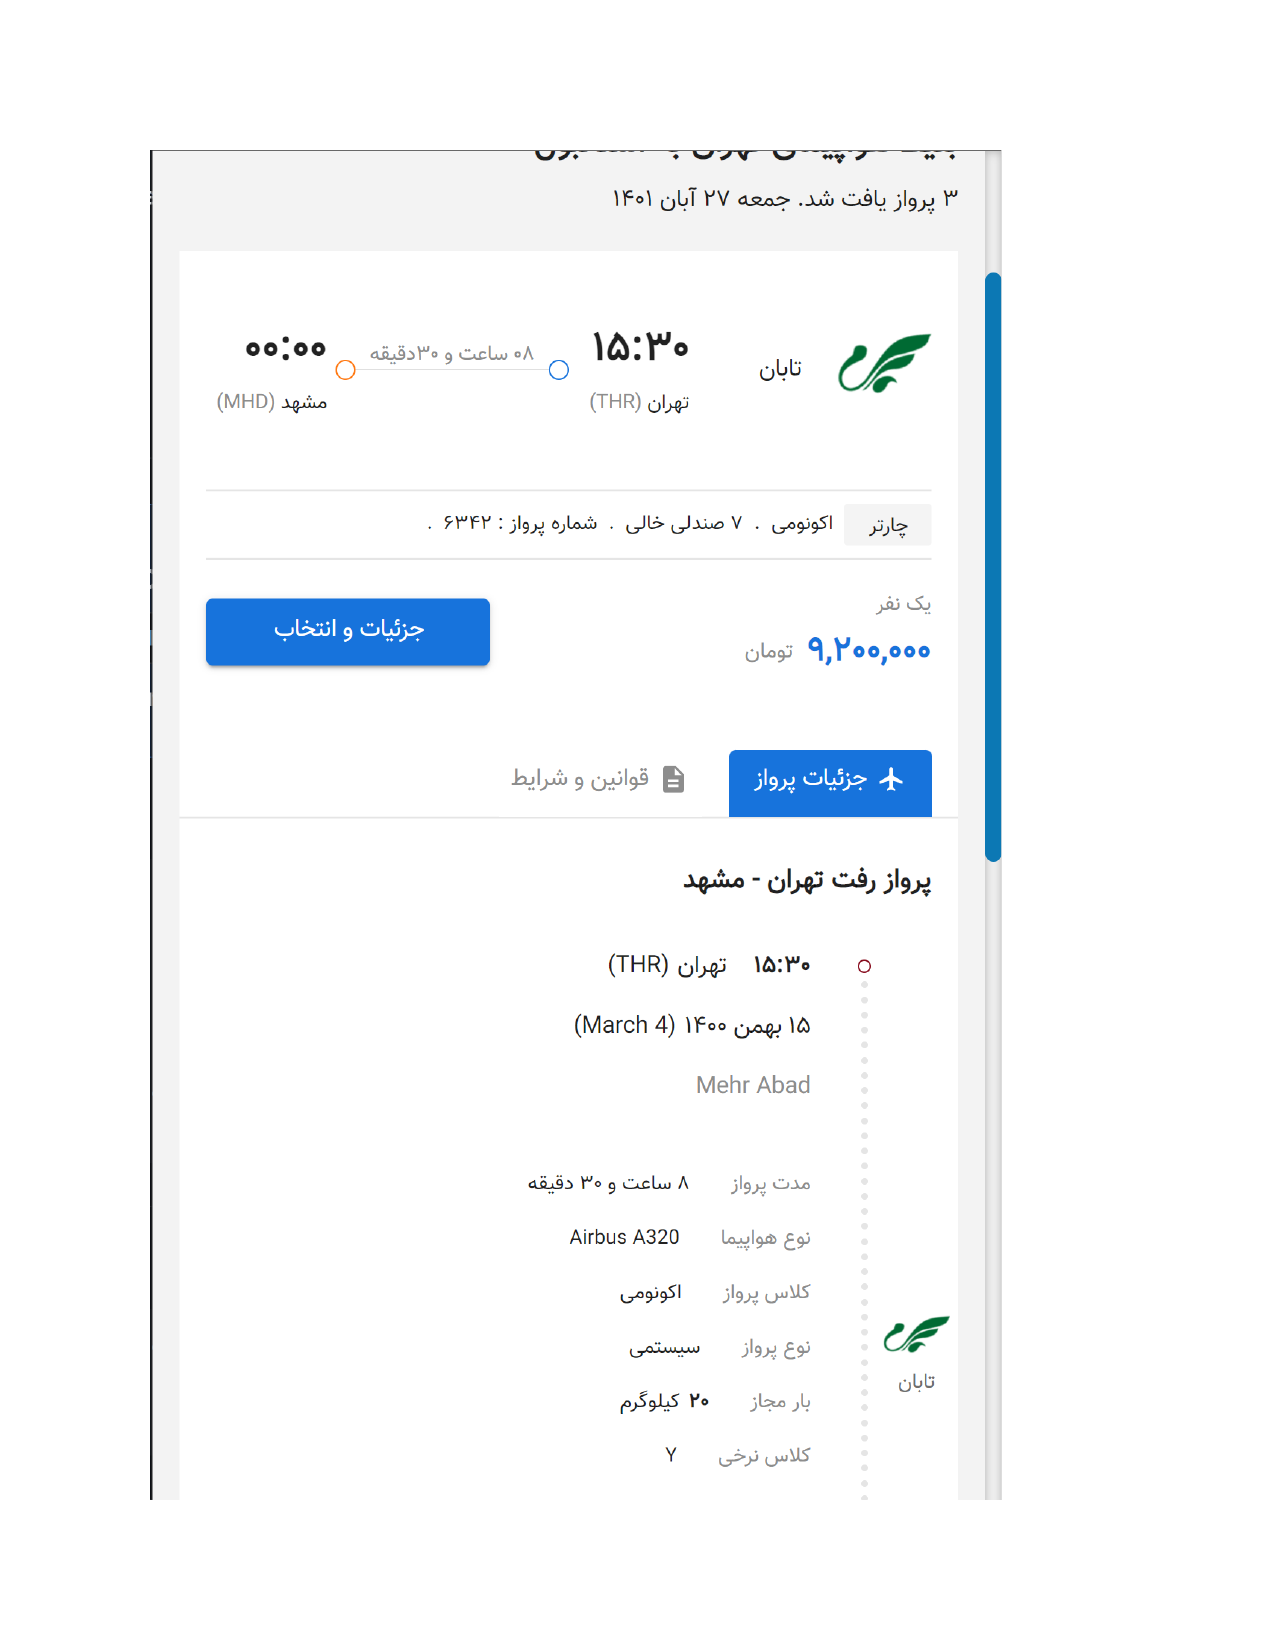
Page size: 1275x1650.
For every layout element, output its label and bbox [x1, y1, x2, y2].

picture [150, 150, 1002, 1500]
